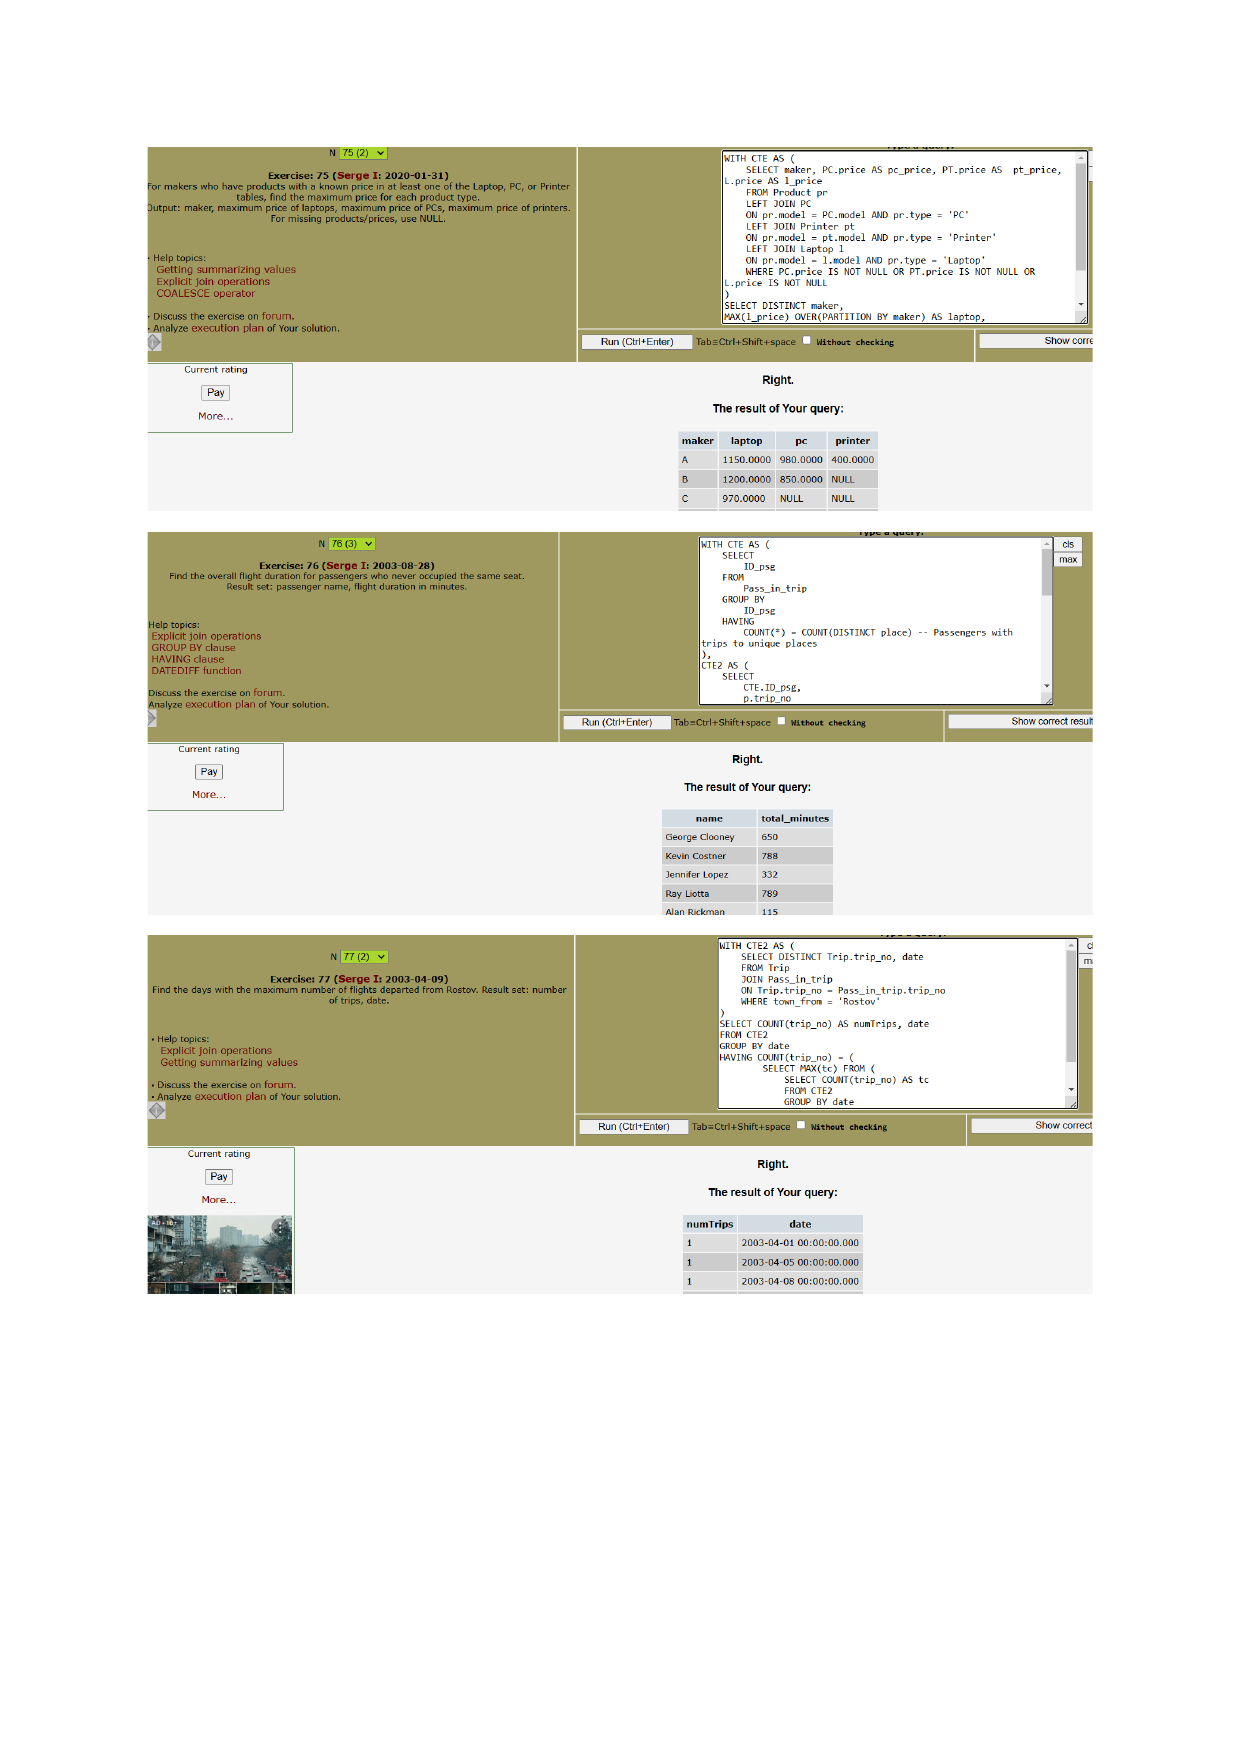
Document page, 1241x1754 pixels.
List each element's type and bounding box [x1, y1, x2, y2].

picture [147, 532, 1093, 915]
picture [147, 147, 1093, 511]
picture [147, 935, 1093, 1294]
